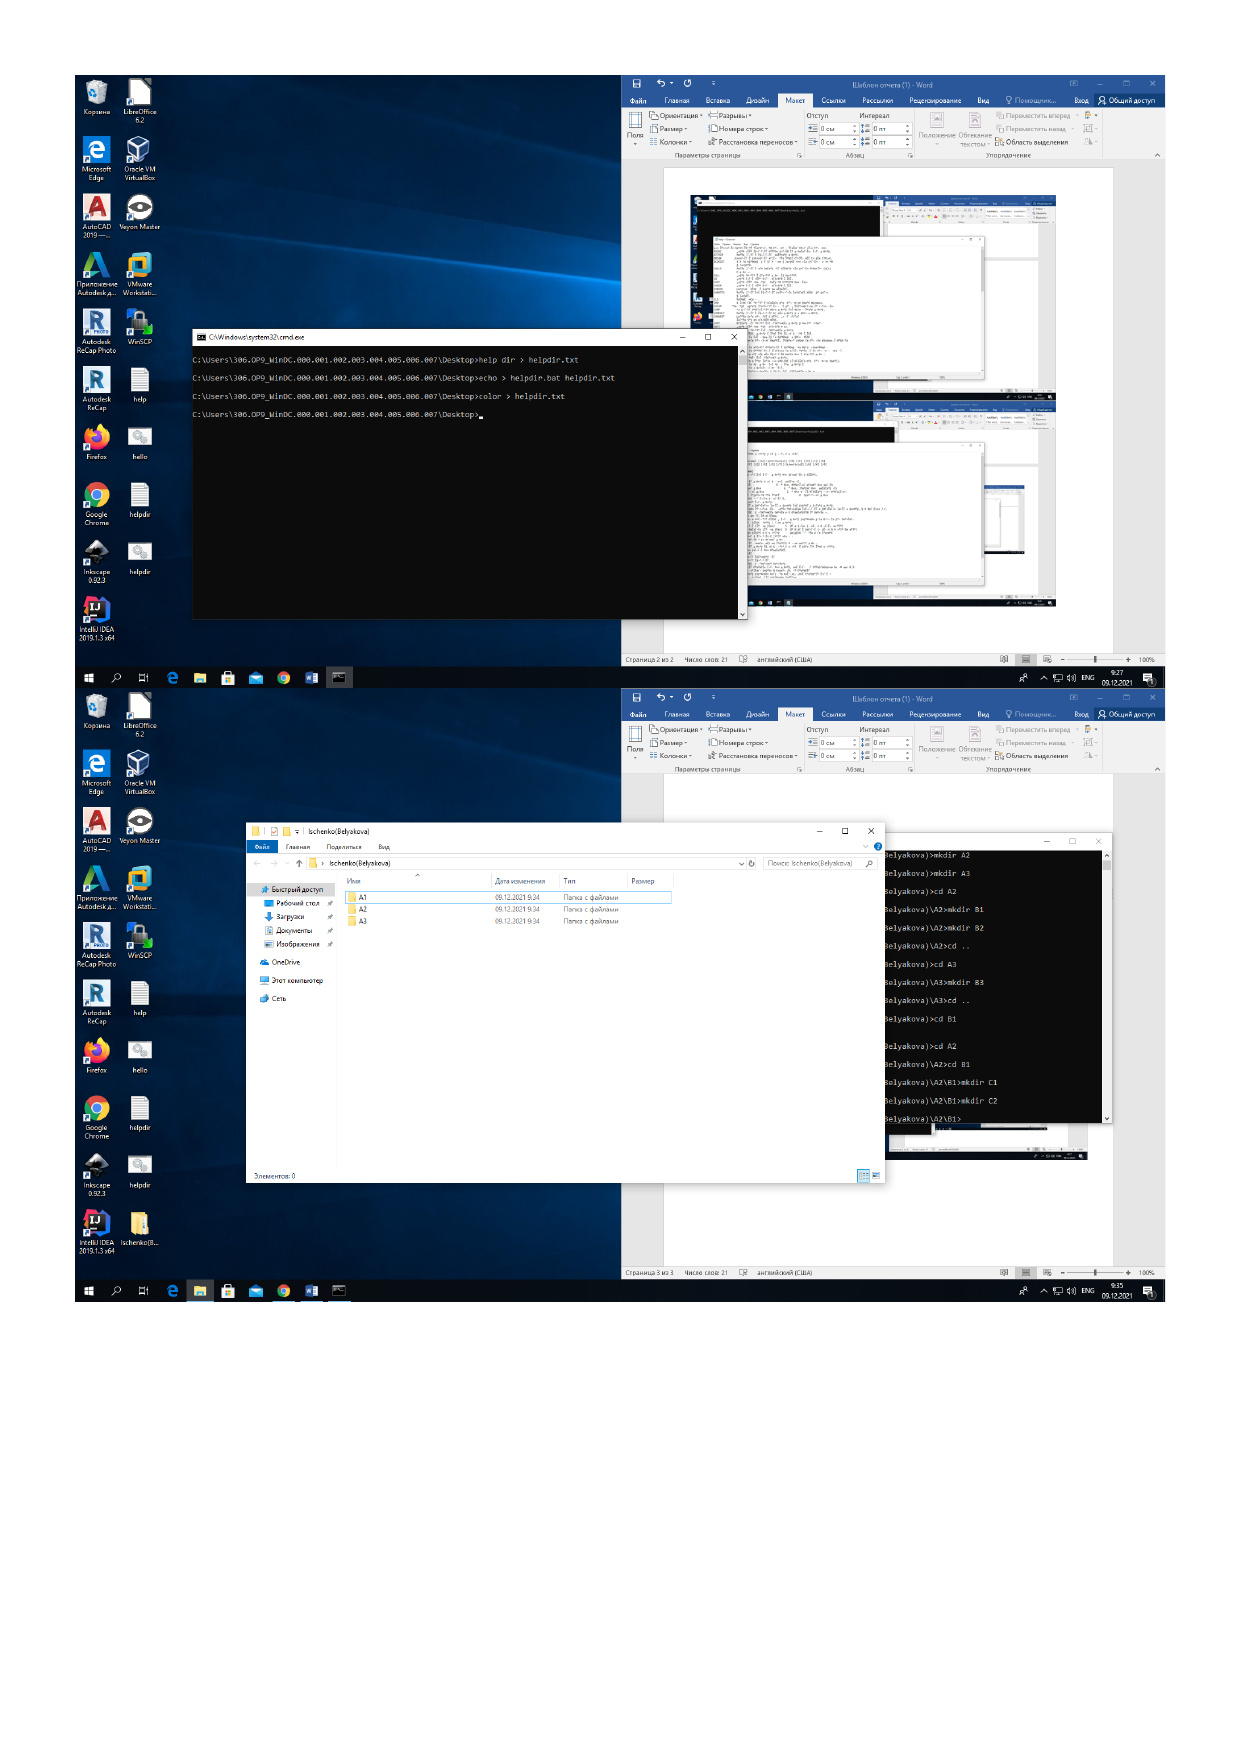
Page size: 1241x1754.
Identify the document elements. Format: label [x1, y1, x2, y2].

picture [75, 75, 1166, 1302]
